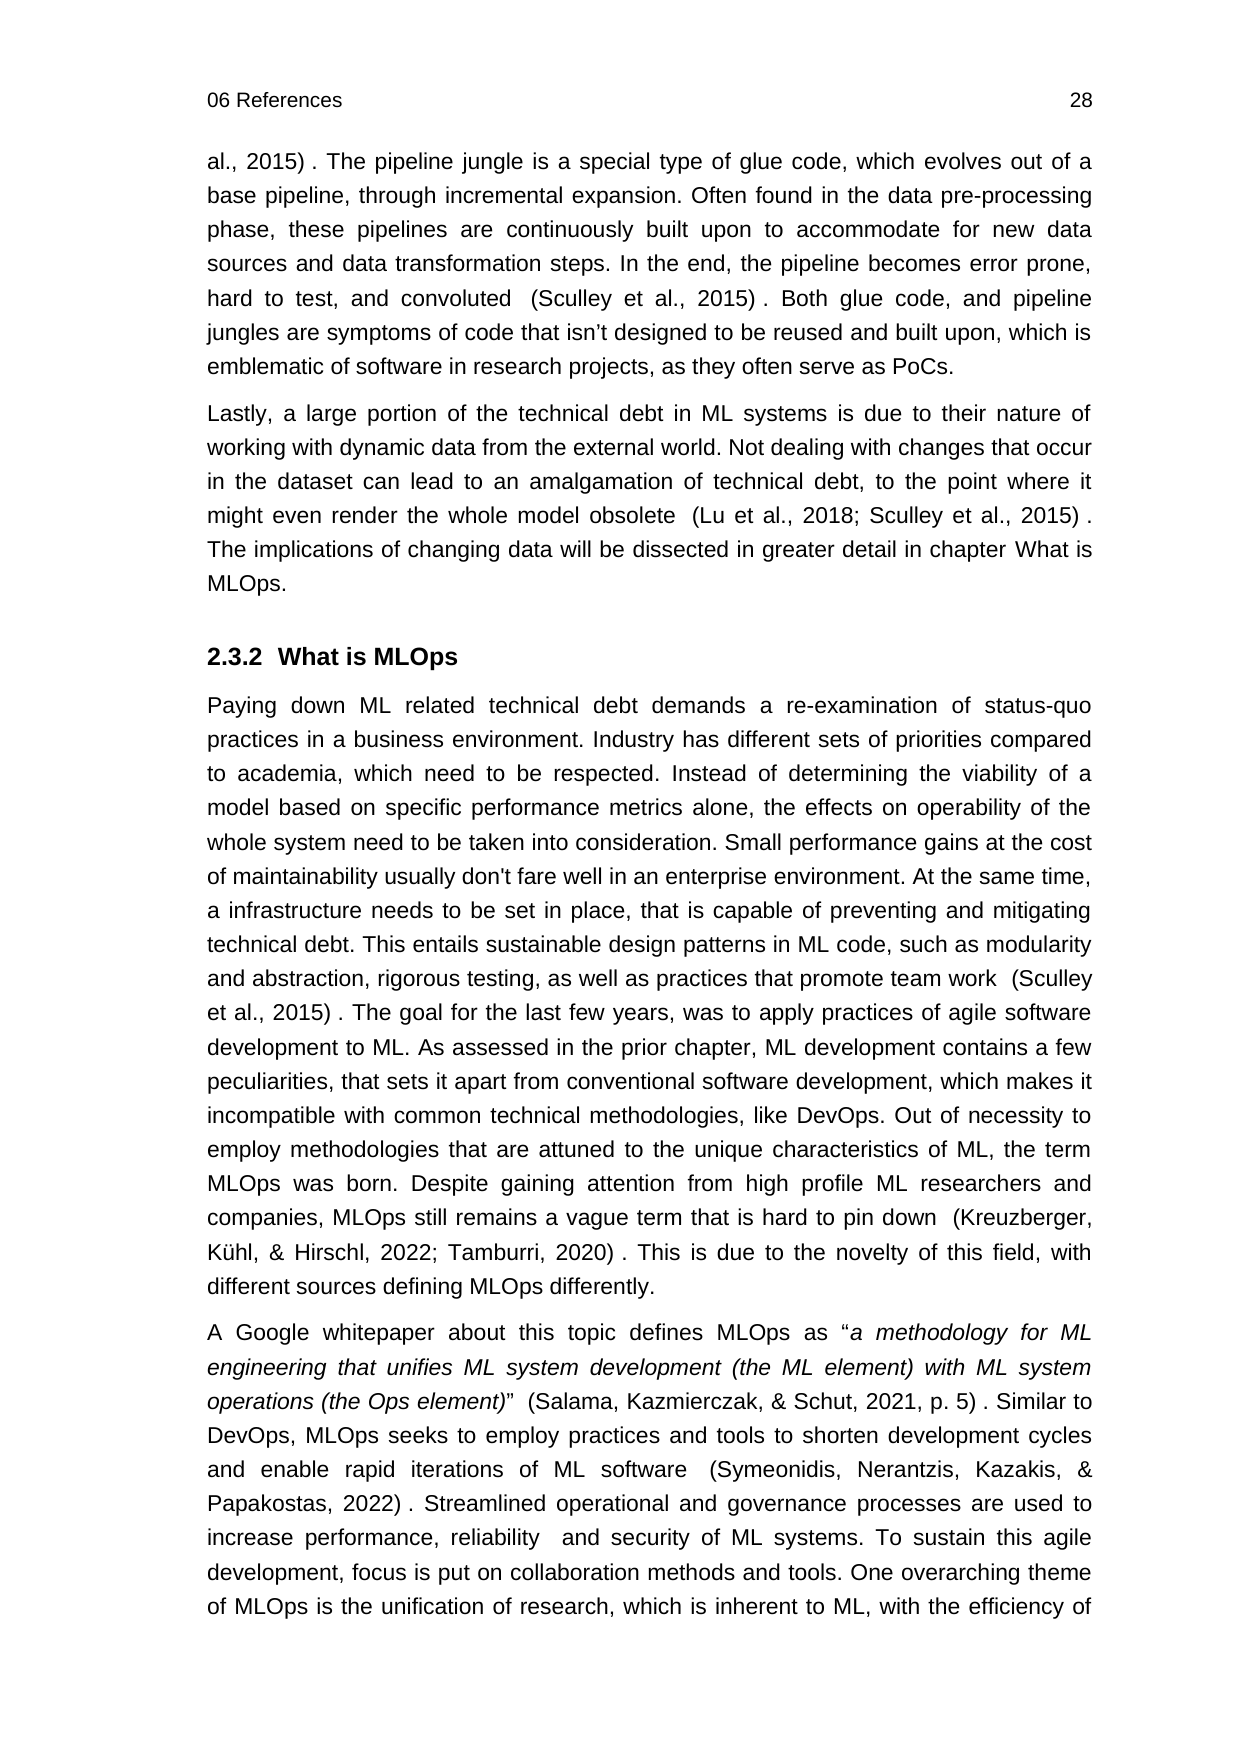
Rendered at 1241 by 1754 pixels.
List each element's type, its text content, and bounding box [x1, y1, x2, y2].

text Lastly, a large portion of the technical debt in ML systems is due to their nature of working with dynamic data from the external world. Not dealing with changes that occur in the dataset can lead to an amalgamation of technical debt, to the point where it might even render the whole model obsolete . The implications of changing data will be dissected in greater detail in chapter Concept Drift. [207, 399, 1092, 597]
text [207, 148, 1092, 379]
text Paying down ML related technical debt demands a re-examination of status-quo practices in a business environment. Industry has different sets of priorities compared to academia, which need to be respected. Instead of determining the viability of a model based on specific performance metrics alone, the effects on operability of the whole system need to be taken into consideration. Small performance gains at the cost of maintainability usually don't fare well in an enterprise environment. At the same time, a infrastructure needs to be set in place, that is capable of preventing and mitigating technical debt. This entails sustainable design patterns in ML code, such as modularity and abstraction, rigorous testing, as well as practices that promote team work . The goal for the last few years, was to apply practices of agile software development to ML. As assessed in the prior chapter, ML development contains a few peculiarities, that sets it apart from conventional software development, which makes it incompatible with common technical methodologies, like DevOps. Out of necessity to employ methodologies that are attuned to the unique characteristics of ML, the term MLOps was born. Despite gaining attention from high profile ML researchers and companies, MLOps still remains a vague term that is hard to pin down . This is due to the novelty of this field, with different sources defining MLOps differently. [207, 692, 1092, 1299]
subtitle What is MLOps [207, 642, 1092, 671]
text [207, 1319, 1092, 1619]
